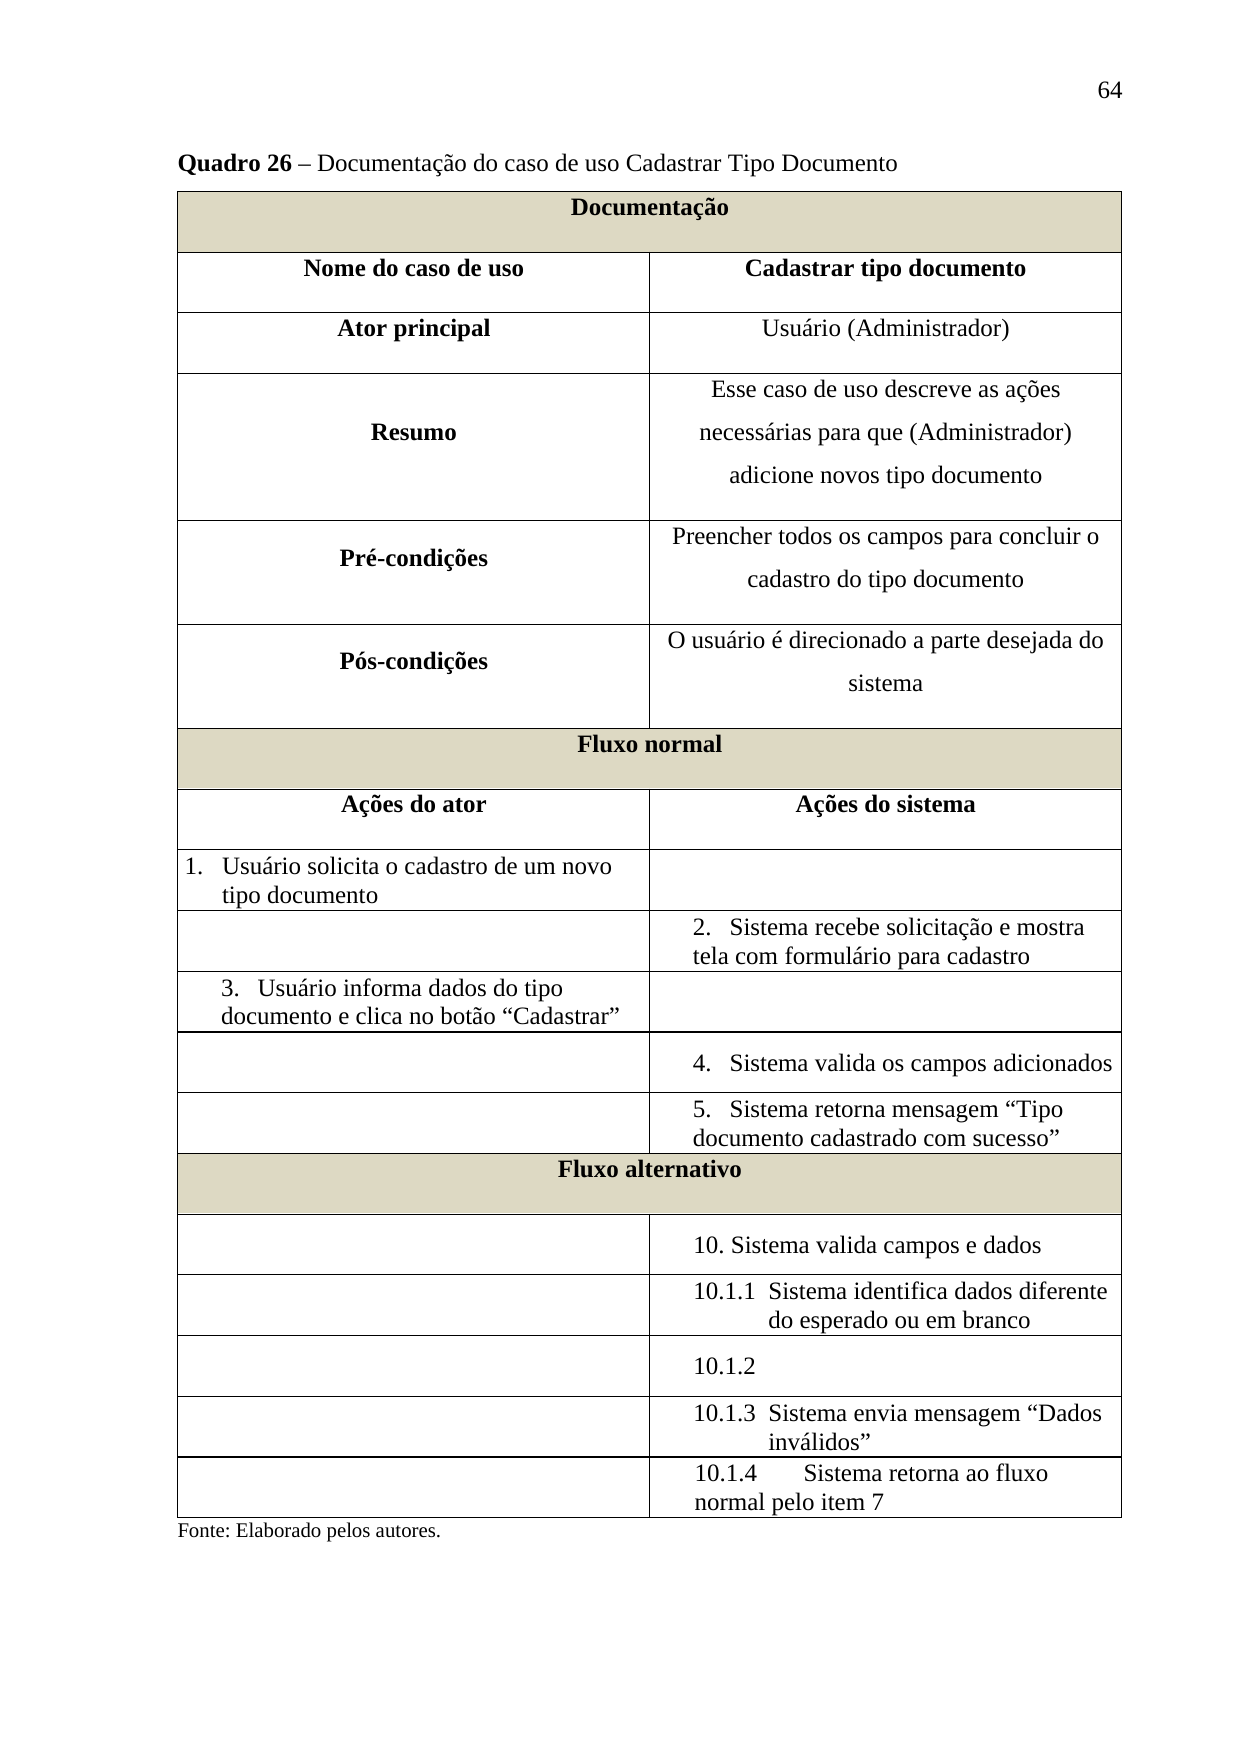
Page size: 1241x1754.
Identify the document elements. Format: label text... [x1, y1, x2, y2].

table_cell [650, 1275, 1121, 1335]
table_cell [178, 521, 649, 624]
text Quadro – Documentação do caso de uso Cadastrar Tipo Documento [177, 148, 1122, 176]
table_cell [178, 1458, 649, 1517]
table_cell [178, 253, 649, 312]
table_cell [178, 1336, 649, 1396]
text Fonte: Elaborado pelos autores. [177, 1518, 1122, 1542]
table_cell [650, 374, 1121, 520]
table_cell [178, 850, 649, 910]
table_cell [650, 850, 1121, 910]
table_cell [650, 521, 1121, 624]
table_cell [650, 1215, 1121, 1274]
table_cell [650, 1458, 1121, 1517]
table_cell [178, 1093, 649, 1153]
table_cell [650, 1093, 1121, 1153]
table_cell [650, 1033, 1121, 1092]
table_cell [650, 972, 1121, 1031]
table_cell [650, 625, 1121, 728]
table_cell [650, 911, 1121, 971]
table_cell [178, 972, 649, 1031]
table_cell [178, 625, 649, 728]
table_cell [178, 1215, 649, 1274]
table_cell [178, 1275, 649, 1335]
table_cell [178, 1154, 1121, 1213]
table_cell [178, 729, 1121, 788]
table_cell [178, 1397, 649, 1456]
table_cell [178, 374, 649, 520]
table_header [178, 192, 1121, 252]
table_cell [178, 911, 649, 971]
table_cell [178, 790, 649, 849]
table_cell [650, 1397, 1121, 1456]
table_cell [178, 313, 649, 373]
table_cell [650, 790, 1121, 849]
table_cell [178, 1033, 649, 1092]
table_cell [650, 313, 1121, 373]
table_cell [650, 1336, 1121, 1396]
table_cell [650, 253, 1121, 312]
